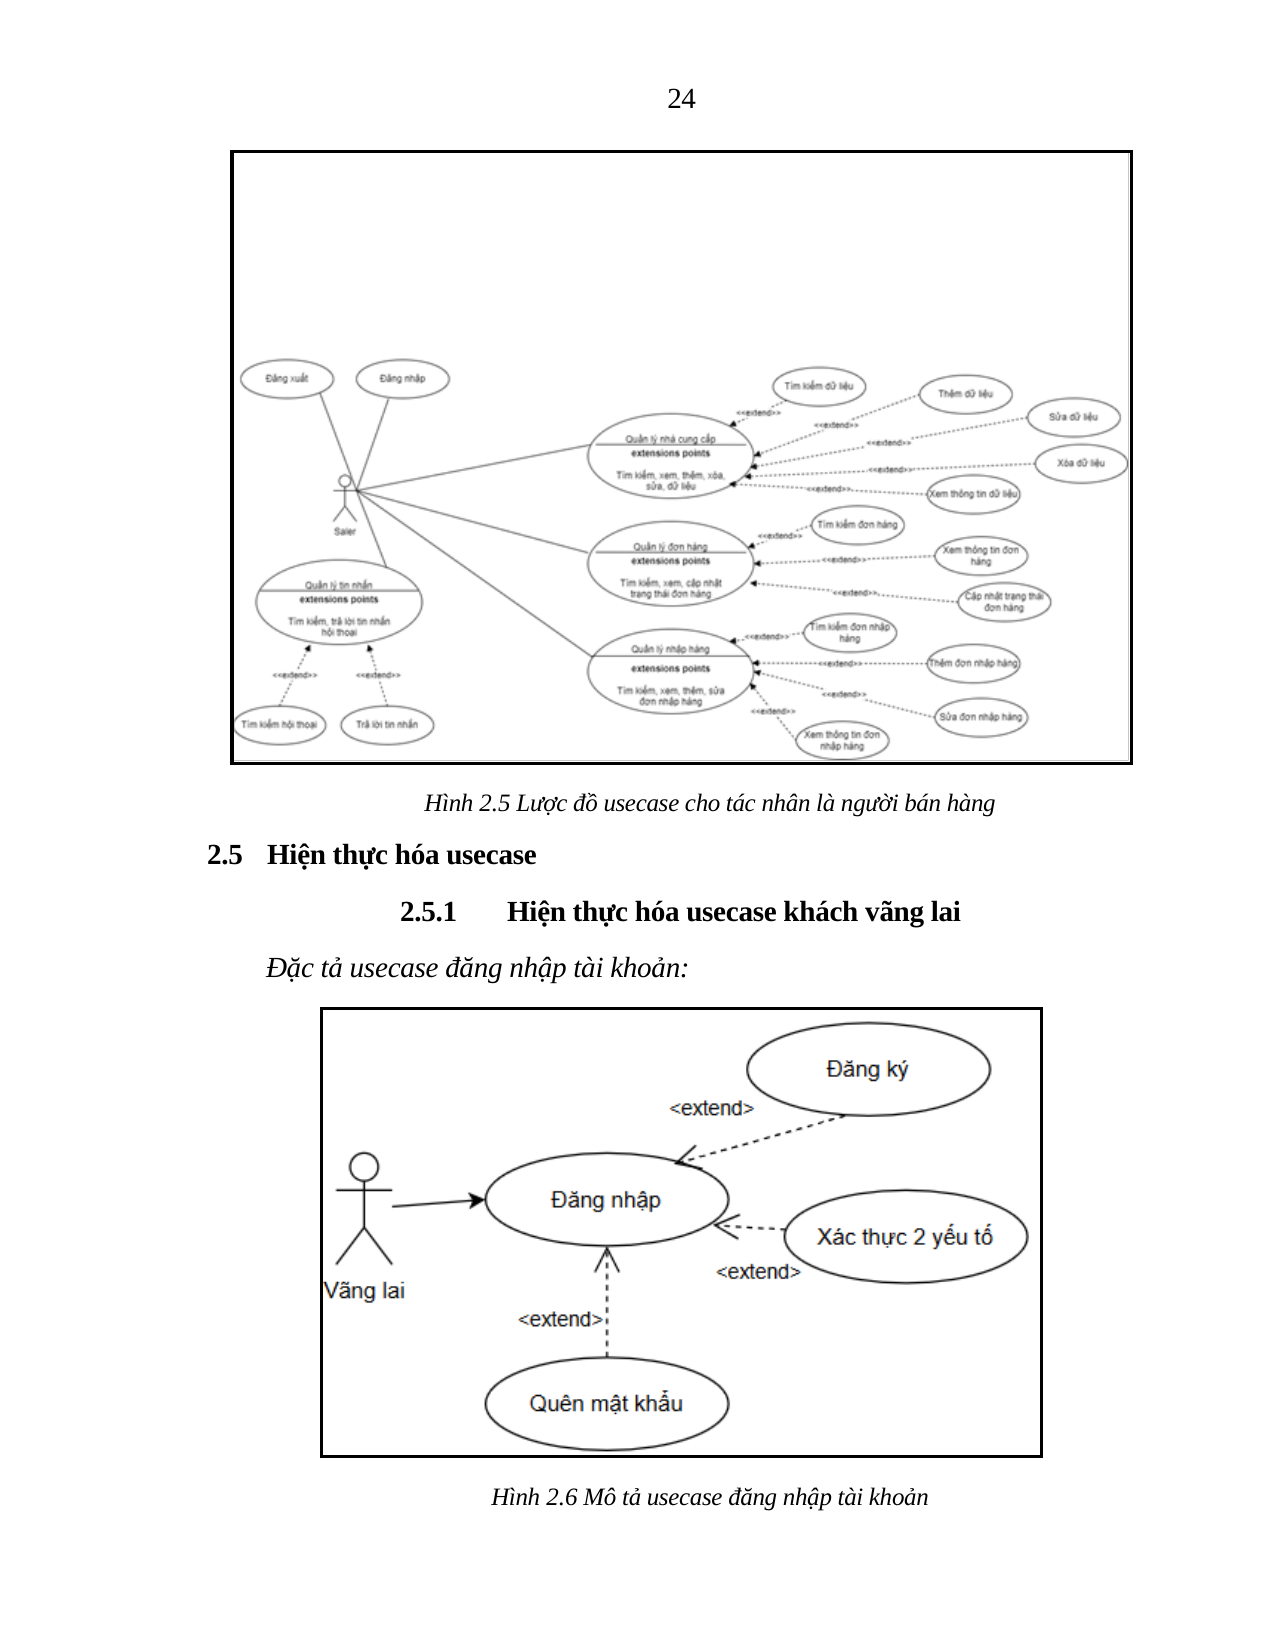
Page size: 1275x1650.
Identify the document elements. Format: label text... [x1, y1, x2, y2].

subtitle Hiện thực hóa usecase khách vãng lai [341, 894, 1038, 927]
text Hình 2.6 Mô tả usecase đăng nhập tài khoản [207, 1482, 1156, 1510]
text Đặc tả usecase đăng nhập tài khoản: [207, 951, 1156, 984]
text Hình 2.5 Lược đồ usecase cho tác nhân là người bán hàng [207, 788, 1156, 817]
picture [234, 153, 1130, 762]
subtitle Hiện thực hóa usecase [207, 837, 1156, 871]
picture [323, 1010, 1040, 1455]
